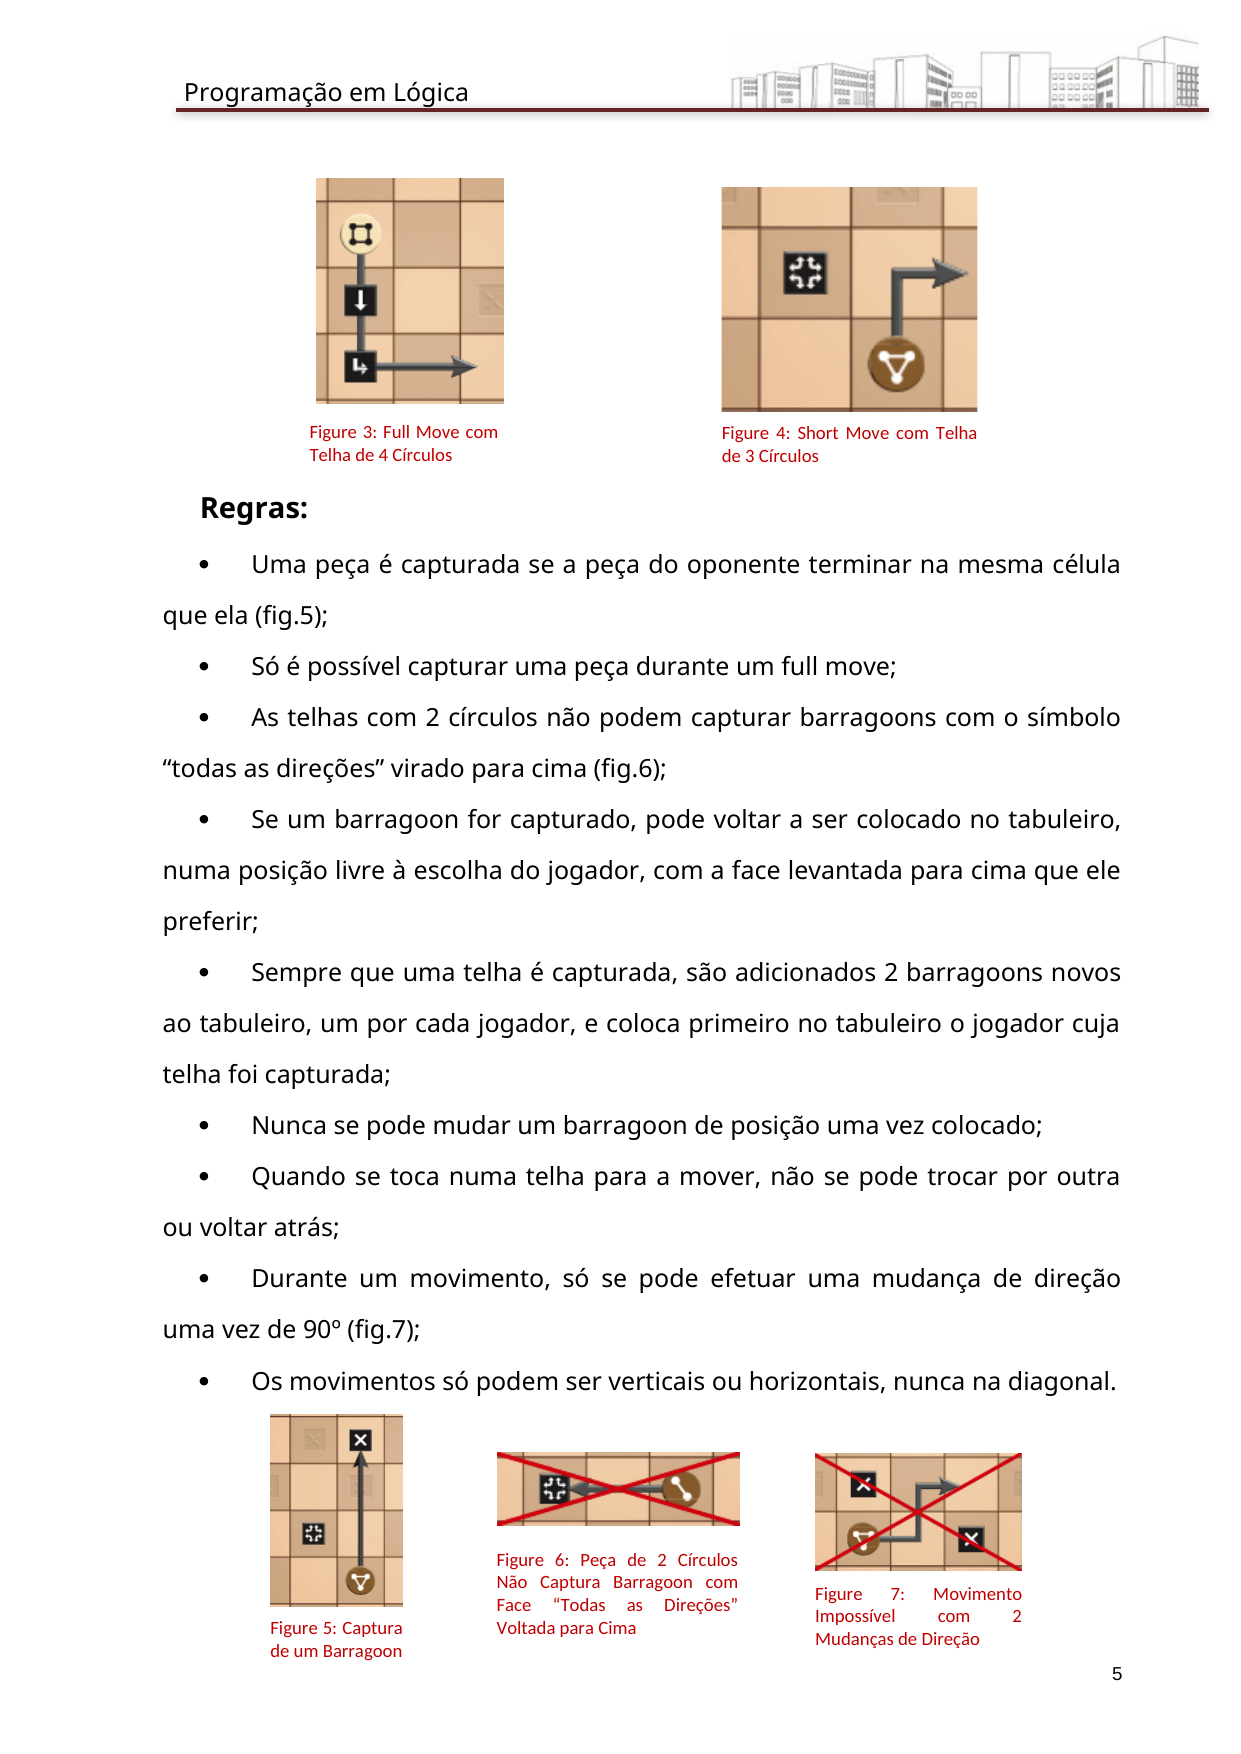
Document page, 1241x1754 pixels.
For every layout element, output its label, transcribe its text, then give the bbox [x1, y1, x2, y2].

list Só é possível capturar uma peça durante um full move; [162, 648, 1122, 683]
picture [497, 1452, 740, 1526]
list Quando se toca numa telha para a mover, não se pode trocar por outra ou voltar atrás; [162, 1159, 1122, 1244]
list Uma peça é capturada se a peça do oponente terminar na mesma célula que ela (fig.5); [162, 546, 1122, 632]
picture [815, 1453, 1022, 1571]
picture [729, 31, 1199, 108]
list Sempre que uma telha é capturada, são adicionados 2 barragoons novos ao tabuleiro, um por cada jogador, e coloca primeiro no tabuleiro o jogador cuja telha foi capturada; [162, 955, 1122, 1091]
list Se um barragoon for capturado, pode voltar a ser colocado no tabuleiro, numa posição livre à escolha do jogador, com a face levantada para cima que ele preferir; [162, 802, 1122, 938]
picture [721, 187, 978, 412]
list Nunca se pode mudar um barragoon de posição uma vez colocado; [162, 1108, 1122, 1142]
picture [316, 178, 504, 404]
picture [270, 1414, 403, 1607]
list As telhas com 2 círculos não podem capturar barragoons com o símbolo “todas as direções” virado para cima (fig.6); [162, 699, 1122, 785]
list Durante um movimento, só se pode efetuar uma mudança de direção uma vez de 90º (fig.7); [162, 1261, 1122, 1346]
list Os movimentos só podem ser verticais ou horizontais, nunca na diagonal. [162, 1363, 1122, 1397]
